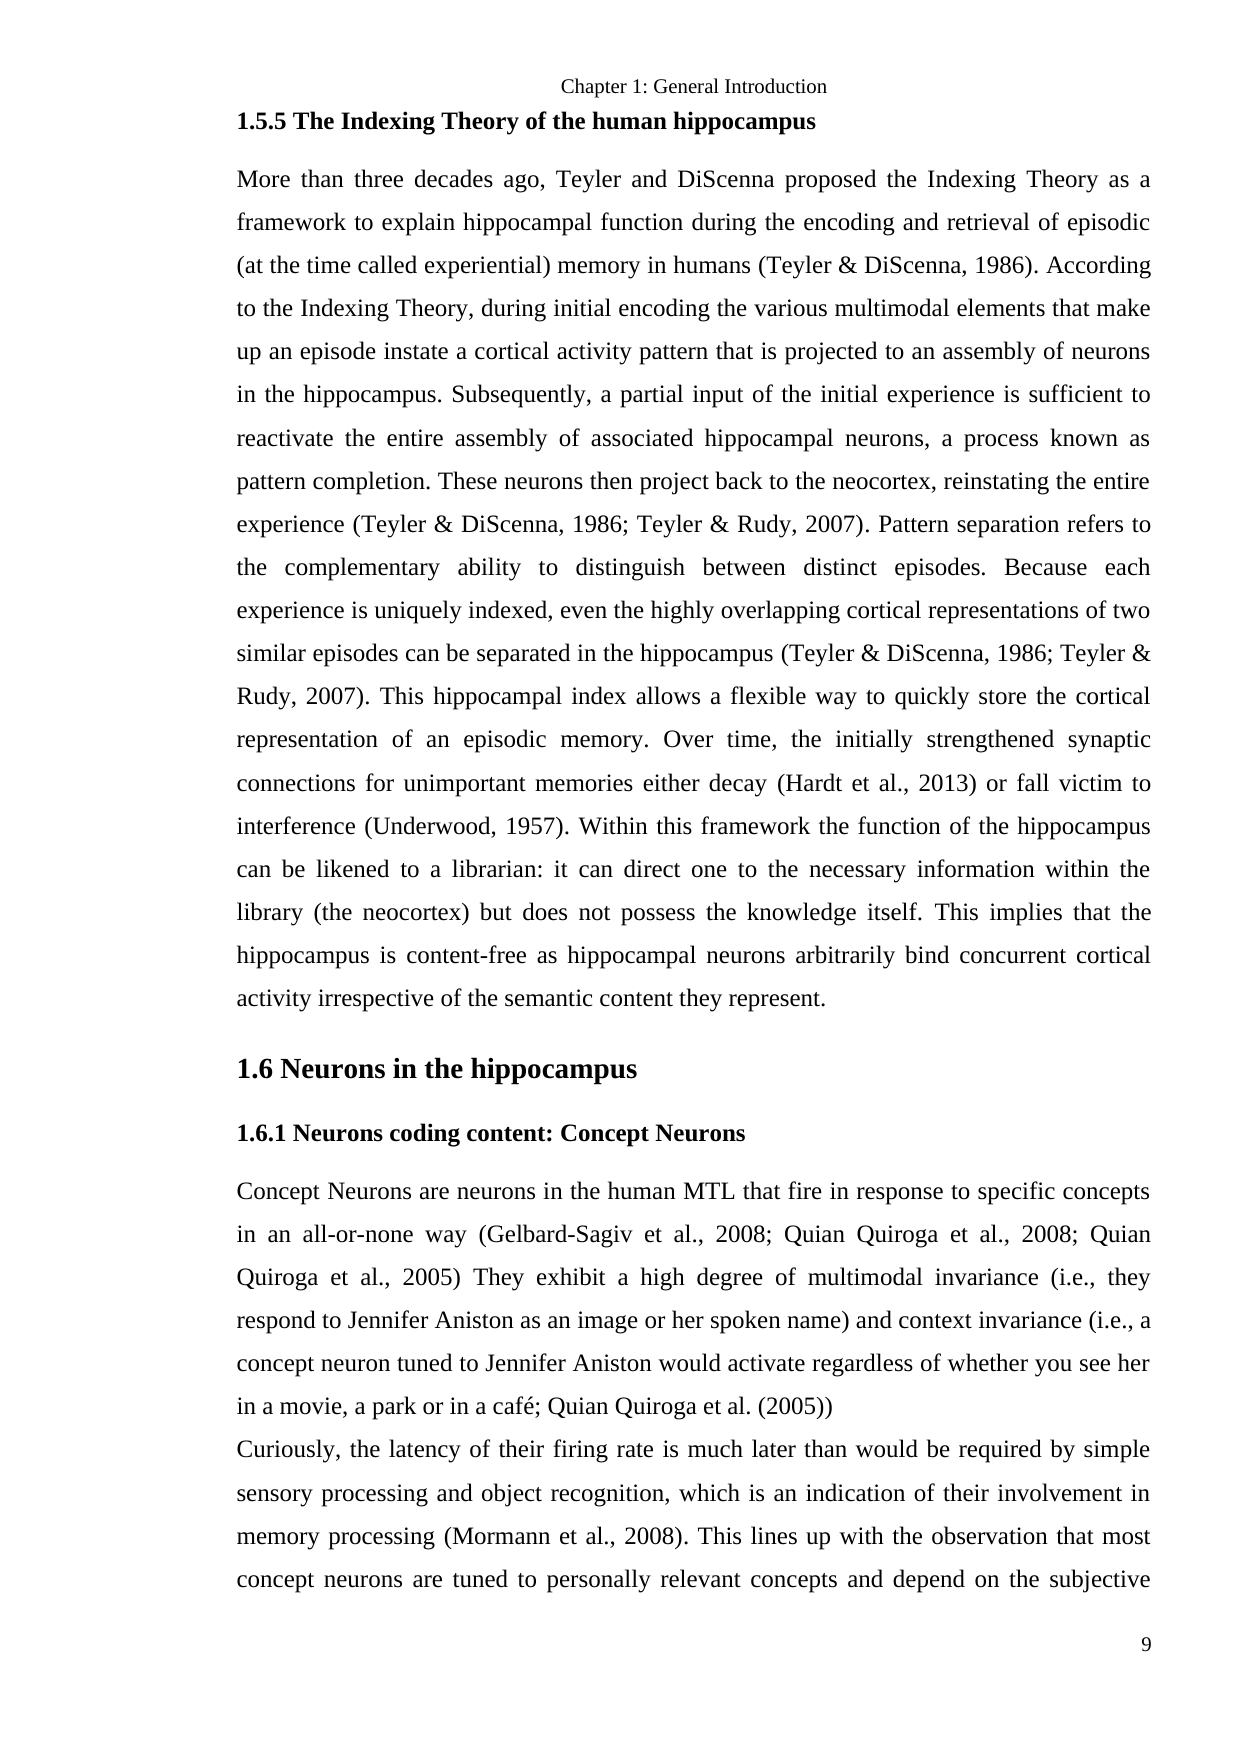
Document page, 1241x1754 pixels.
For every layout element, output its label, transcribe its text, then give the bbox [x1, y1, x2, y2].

list More than three decades ago, Teyler and DiScenna proposed the Indexing Theory as a framework to explain hippocampal function during the encoding and retrieval of episodic (at the time called experiential) memory in humans (Teyler & DiScenna, 1986). According to the Indexing Theory, during initial encoding the various multimodal elements that make up an episode instate a cortical activity pattern that is projected to an assembly of neurons in the hippocampus. Subsequently, a partial input of the initial experience is sufficient to reactivate the entire assembly of associated hippocampal neurons, a process known as pattern completion. These neurons then project back to the neocortex, reinstating the entire experience (Teyler & DiScenna, 1986; Teyler & Rudy, 2007). Pattern separation refers to the complementary ability to distinguish between distinct episodes. Because each experience is uniquely indexed, even the highly overlapping cortical representations of two similar episodes can be separated in the hippocampus (Teyler & DiScenna, 1986; Teyler & Rudy, 2007). This hippocampal index allows a flexible way to quickly store the cortical representation of an episodic memory. Over time, the initially strengthened synaptic connections for unimportant memories either decay (Hardt et al., 2013) or fall victim to interference (Underwood, 1957). Within this framework the function of the hippocampus can be likened to a librarian: it can direct one to the necessary information within the library (the neocortex) but does not possess the knowledge itself. This implies that the hippocampus is content-free as hippocampal neurons arbitrarily bind concurrent cortical activity irrespective of the semantic content they represent. [236, 164, 1152, 1012]
subtitle 1.6.1 Neurons coding content: Concept Neurons [236, 1118, 1152, 1147]
subtitle 1.6 Neurons in the hippocampus [236, 1051, 1152, 1085]
subtitle 1.5.5 The Indexing Theory of the human hippocampus [236, 106, 1152, 135]
text Concept Neurons are neurons in the human MTL that fire in response to specific concepts in an all-or-none way (Gelbard-Sagiv et al., 2008; Quian Quiroga et al., 2008; Quian Quiroga et al., 2005) They exhibit a high degree of multimodal invariance (i.e., they respond to Jennifer Aniston as an image or her spoken name) and context invariance (i.e., a concept neuron tuned to Jennifer Aniston would activate regardless of whether you see her in a movie, a park or in a café; Quian Quiroga et al. (2005)) [236, 1176, 1152, 1420]
